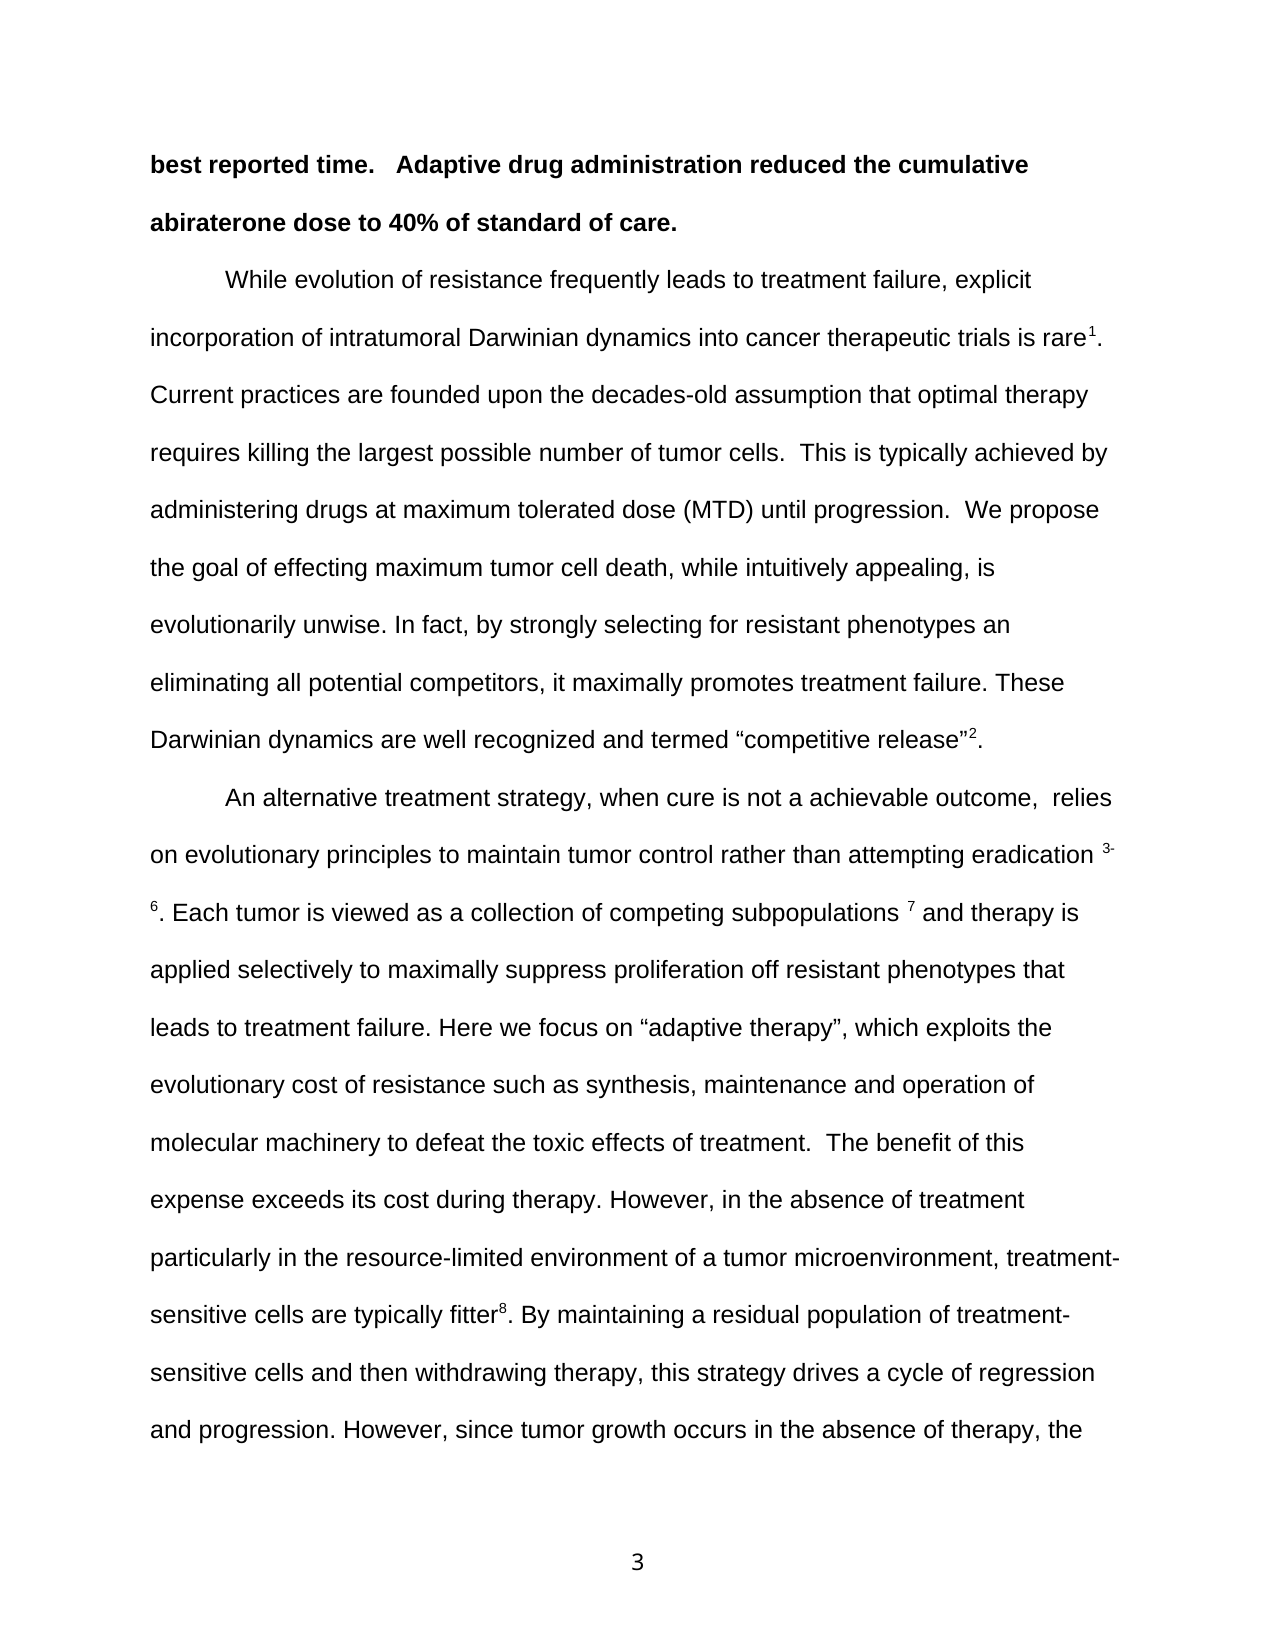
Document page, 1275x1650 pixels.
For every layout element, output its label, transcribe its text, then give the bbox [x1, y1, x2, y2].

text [150, 782, 1125, 1444]
text While evolution of resistance frequently leads to treatment failure, explicit incorporation of intratumoral Darwinian dynamics into cancer therapeutic trials is rare1. Current practices are founded upon the decades-old assumption that optimal therapy requires killing the largest possible number of tumor cells. This is typically achieved by administering drugs at maximum tolerated dose (MTD) until progression. We propose the goal of effecting maximum tumor cell death, while intuitively appealing, is evolutionarily unwise. In fact, by strongly selecting for resistant phenotypes an eliminating all potential competitors, it maximally promotes treatment failure. These Darwinian dynamics are well recognized and termed “competitive release”2. [150, 265, 1125, 754]
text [150, 150, 1125, 236]
